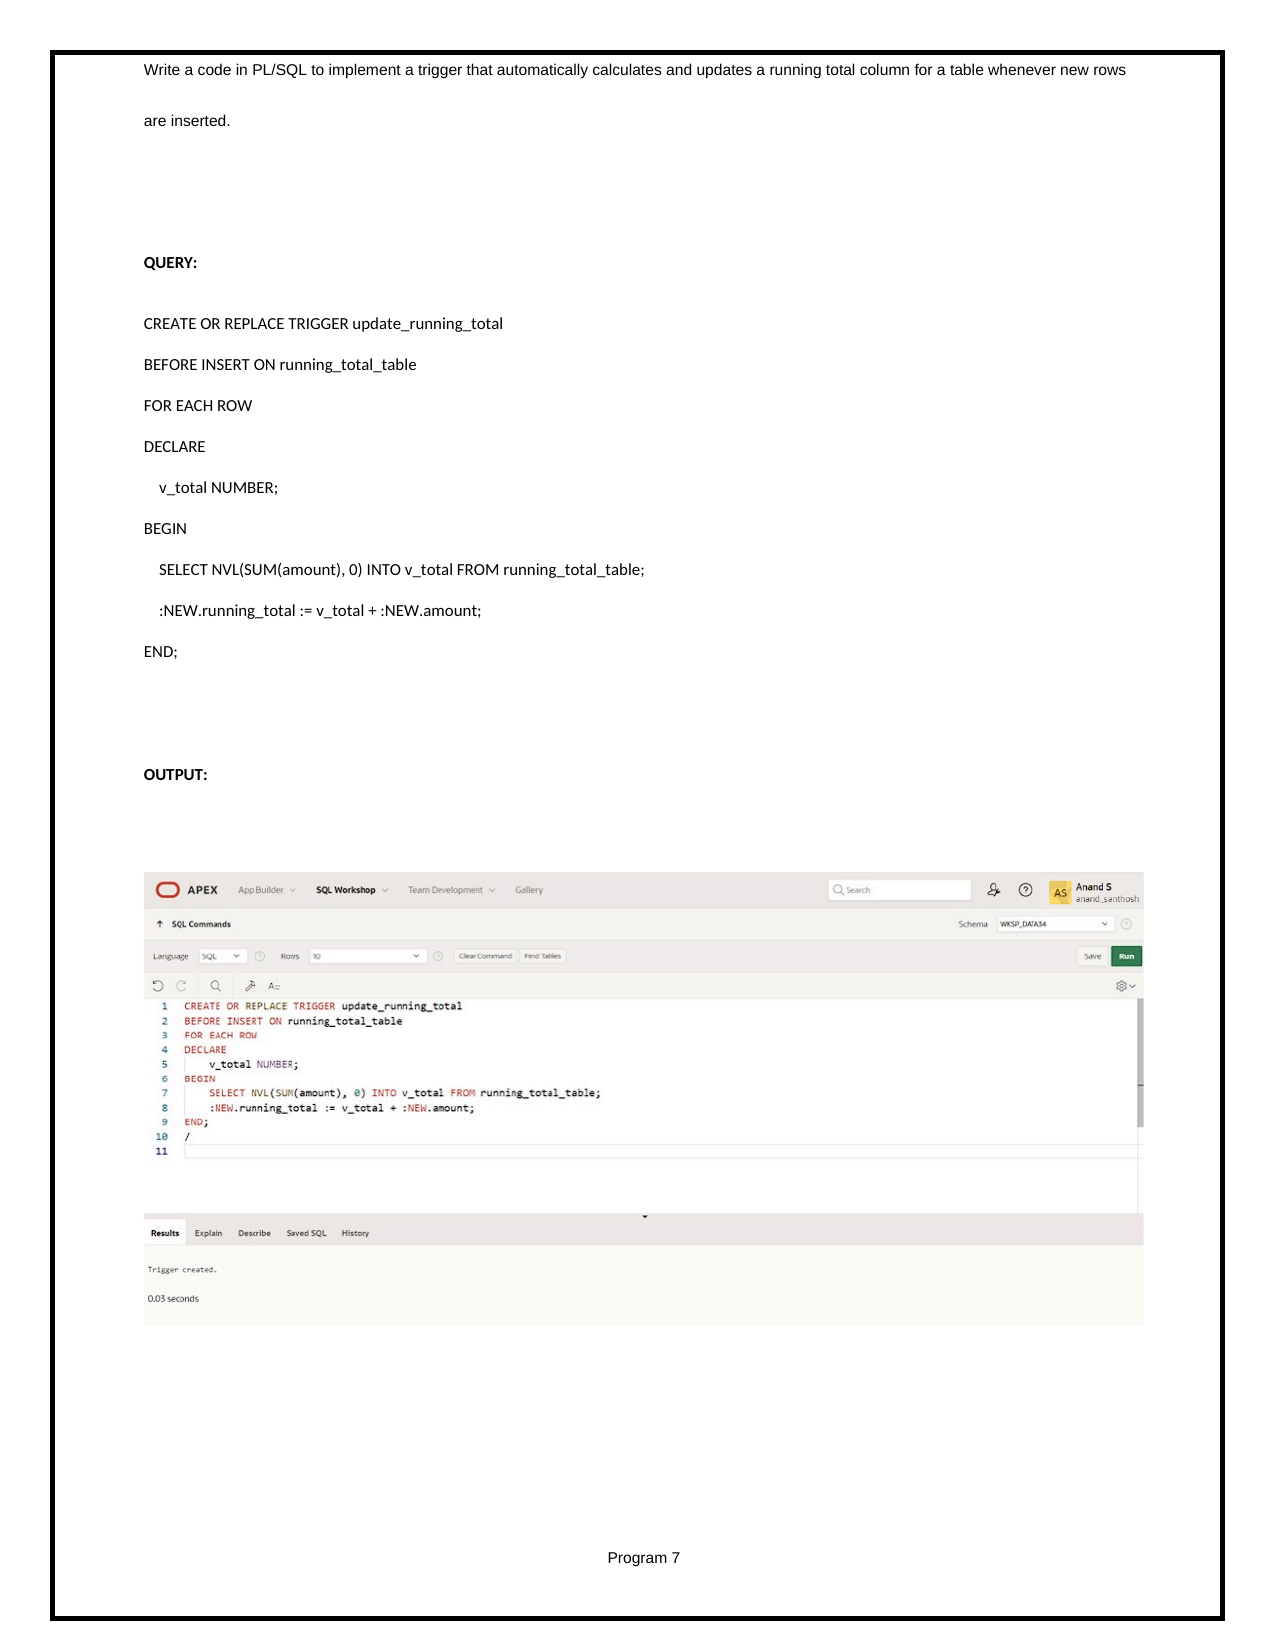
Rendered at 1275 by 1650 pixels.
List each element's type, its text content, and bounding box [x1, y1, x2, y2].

text Program 7 [144, 1536, 1144, 1567]
text QUERY: [144, 237, 1144, 272]
text BEFORE INSERT ON running_total_table [144, 339, 1144, 375]
text SELECT NVL(SUM(amount), 0) INTO v_total FROM running_total_table; [144, 544, 1144, 579]
text BEGIN [144, 503, 1144, 539]
text Write a code in PL/SQL to implement a trigger that automatically calculates and updates a running total column for a table whenever new rows are inserted. [144, 55, 1144, 130]
picture [143, 872, 1144, 1326]
text END; [144, 626, 1144, 661]
text :NEW.running_total := v_total + :NEW.amount; [144, 585, 1144, 621]
text v_total NUMBER; [144, 462, 1144, 498]
text CREATE OR REPLACE TRIGGER update_running_total [144, 298, 1144, 334]
text DECLARE [144, 421, 1144, 457]
text FOR EACH ROW [144, 380, 1144, 416]
text OUTPUT: [144, 749, 1144, 785]
